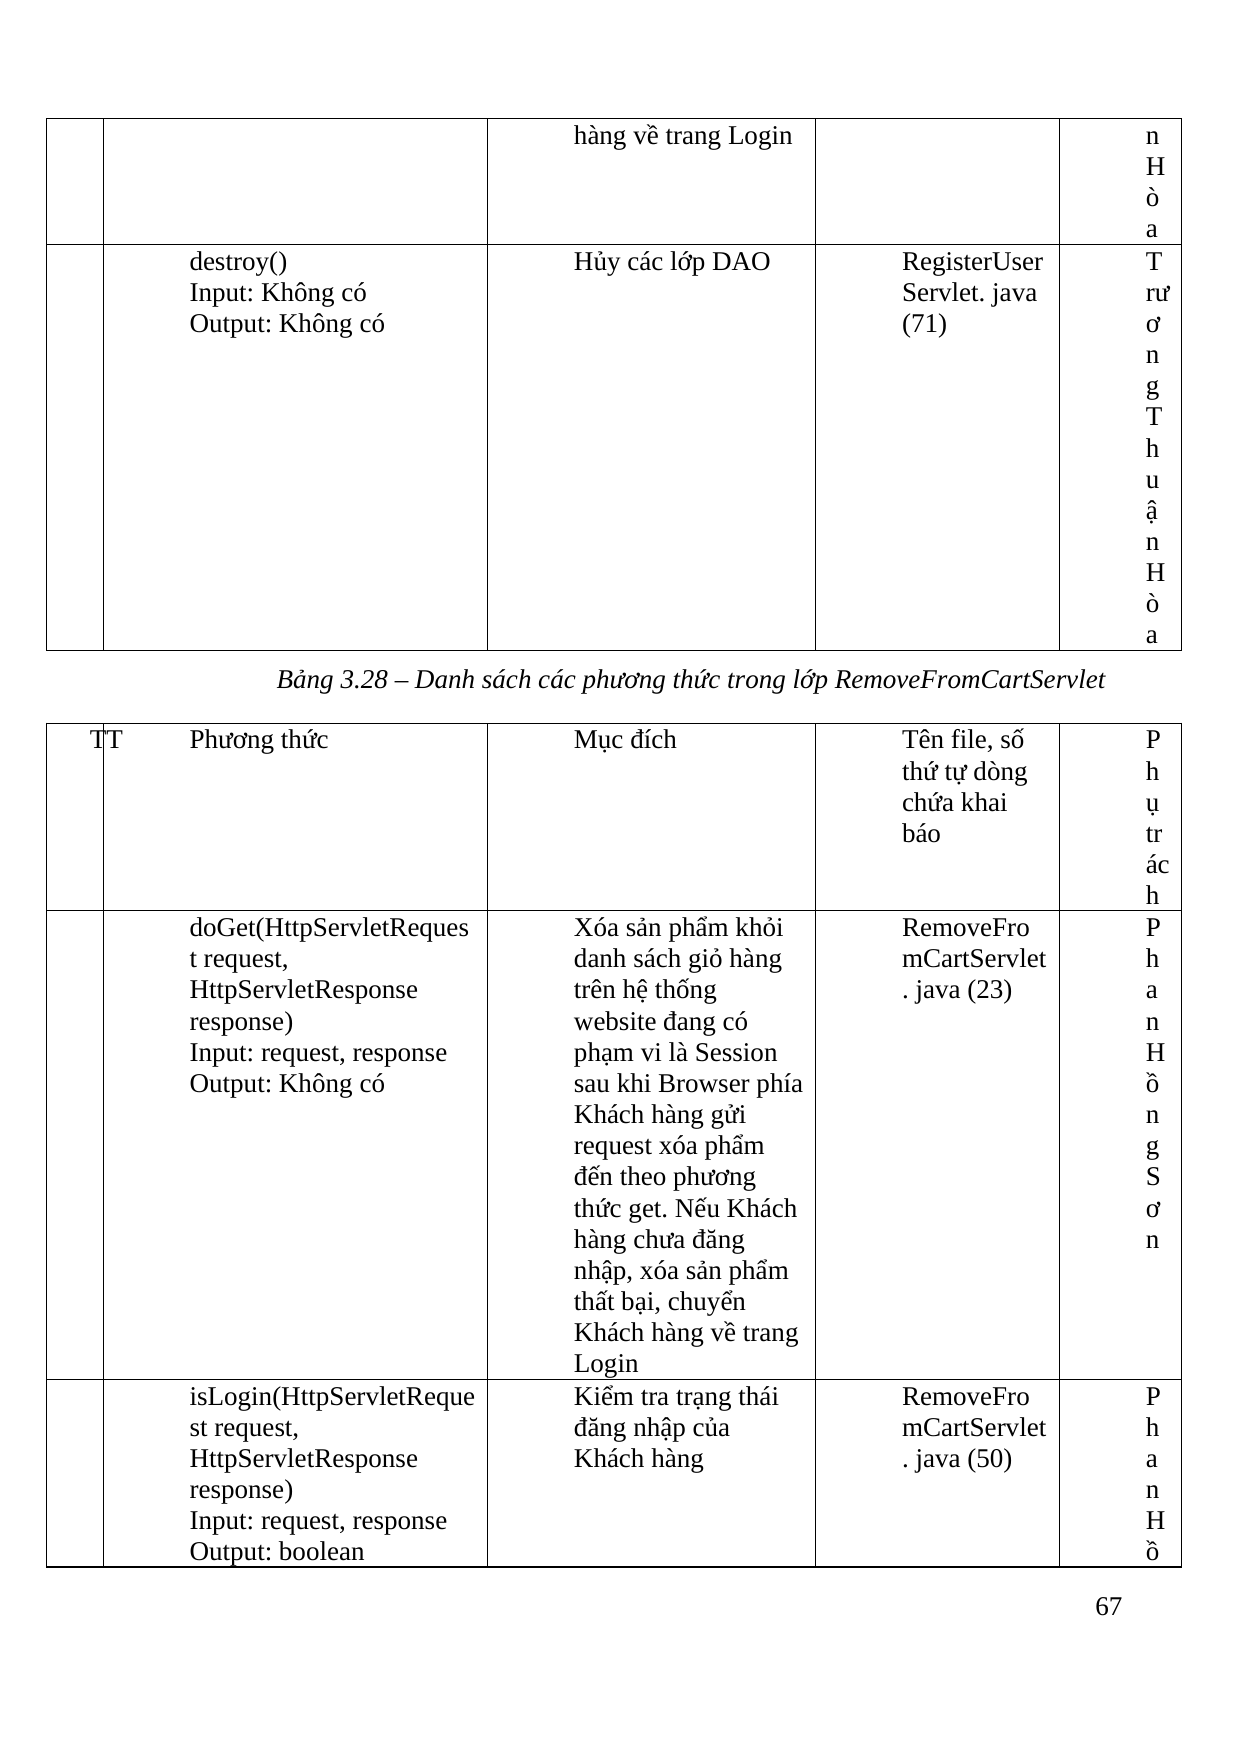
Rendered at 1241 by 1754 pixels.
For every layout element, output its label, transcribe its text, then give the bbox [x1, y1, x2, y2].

table_header Phụ trách [1060, 724, 1181, 910]
table_cell Phan Hồng Sơn [1060, 911, 1181, 1378]
table_cell Trương Thuận Hòa [1060, 245, 1181, 650]
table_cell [816, 119, 1059, 244]
text Bảng 3.28 – Danh sách các phương thức trong lớp RemoveFromCartServlet [262, 663, 1122, 694]
table_cell Trương Thuận Hòa [1060, 119, 1181, 244]
table_cell 4 [47, 119, 103, 244]
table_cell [488, 119, 815, 244]
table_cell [488, 1380, 815, 1566]
table_cell 2 [47, 1380, 103, 1566]
table_cell 5 [47, 245, 103, 650]
table_cell Phan Hồng Sơn [1060, 1380, 1181, 1566]
table_cell RemoveFromCartServlet. java (23) [816, 911, 1059, 1378]
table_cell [104, 119, 487, 244]
table_cell destroy() Input: Không có Output: Không có [104, 245, 487, 650]
table_header Mục đích [488, 724, 815, 910]
table_header Phương thức [104, 724, 487, 910]
table_cell 1 [47, 911, 103, 1378]
table_cell Xóa sản phẩm khỏi danh sách giỏ hàng trên hệ thống website đang có phạm vi là Session sau khi Browser phía Khách hàng gửi request xóa phẩm đến theo phương thức get. Nếu Khách hàng chưa đăng nhập, xóa sản phẩm thất bại, chuyển Khách hàng về trang Login [488, 911, 815, 1378]
table_cell doGet(HttpServletRequest request, HttpServletResponse response) Input: request, response Output: Không có [104, 911, 487, 1378]
table_header Tên file, số thứ tự dòng chứa khai báo [816, 724, 1059, 910]
table_cell Hủy các lớp DAO [488, 245, 815, 650]
table_header TT [47, 724, 103, 910]
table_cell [816, 1380, 1059, 1566]
table_cell RegisterUserServlet. java (71) [816, 245, 1059, 650]
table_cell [104, 1380, 487, 1566]
